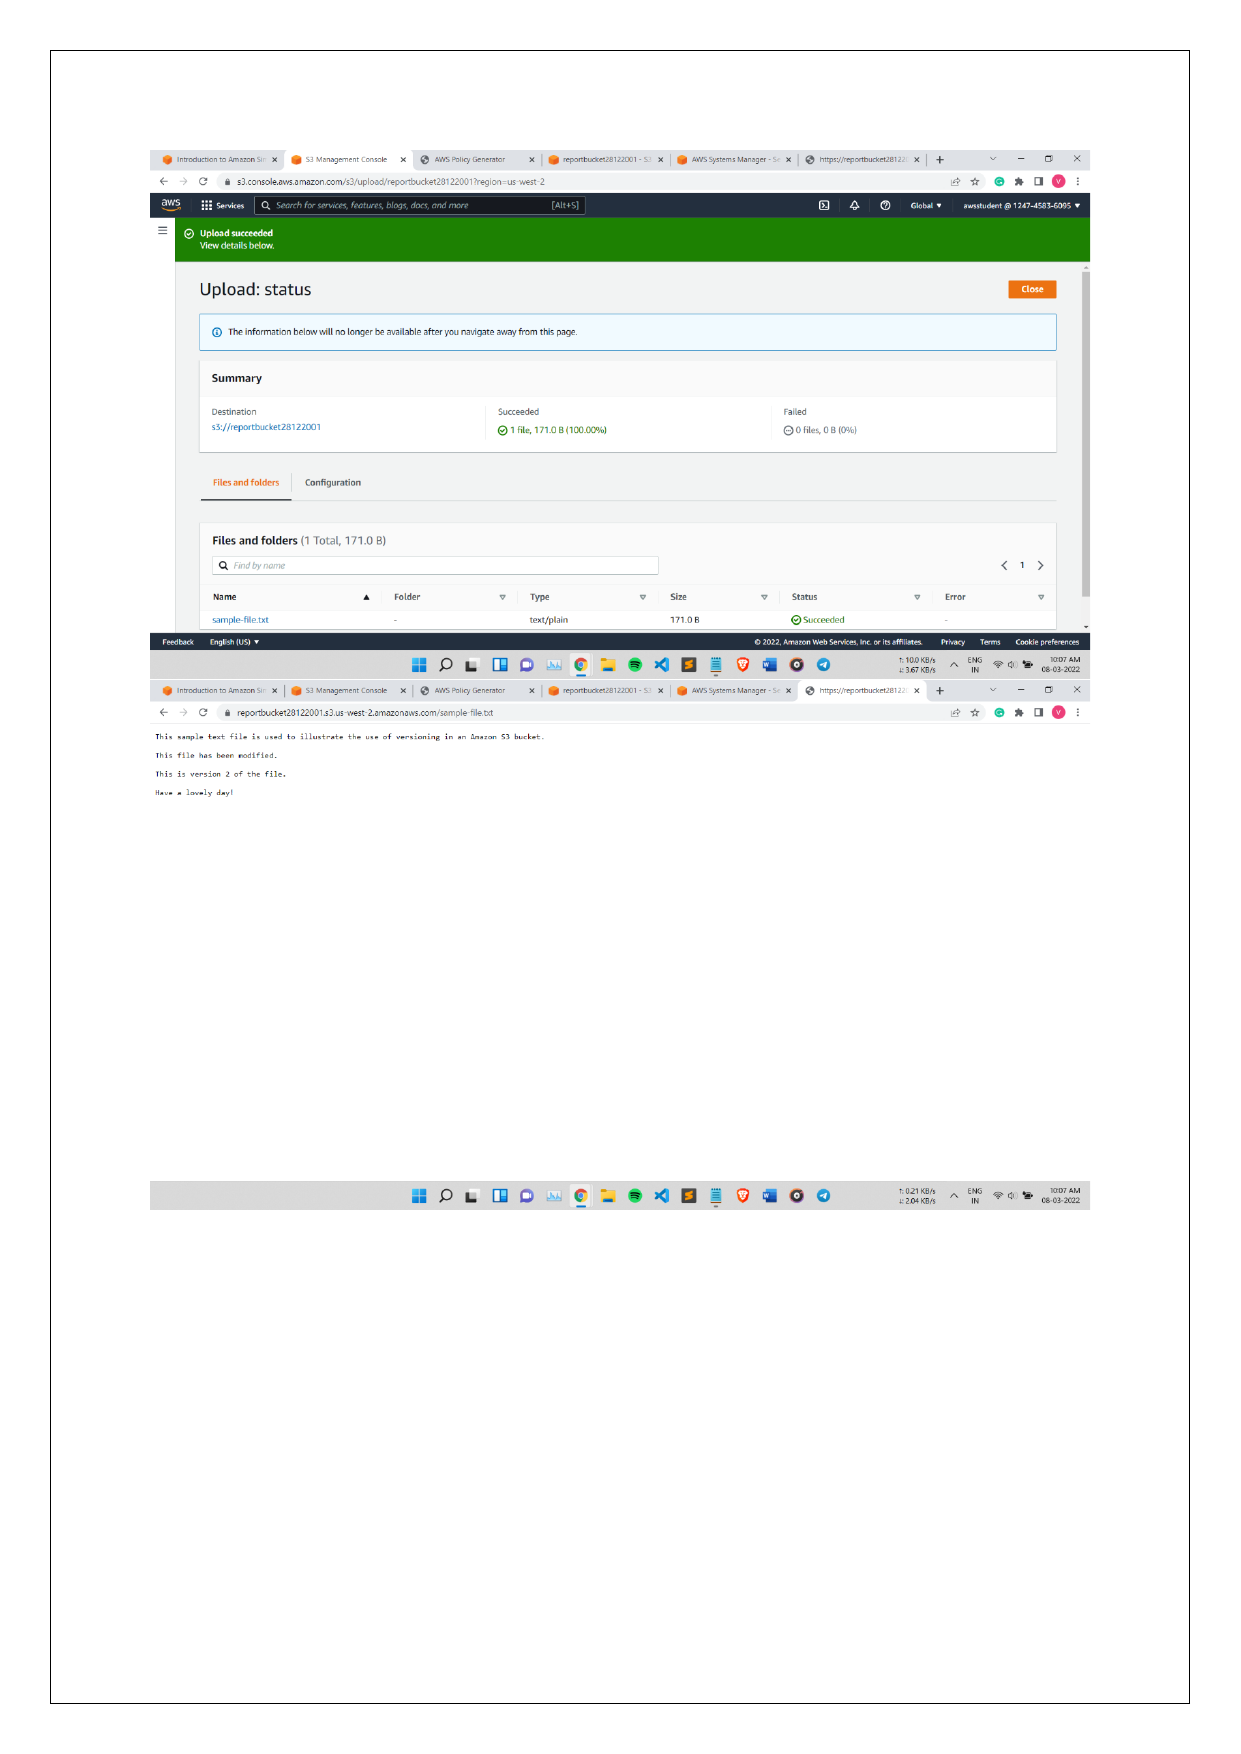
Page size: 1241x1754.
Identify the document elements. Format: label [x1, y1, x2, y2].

picture [150, 680, 1091, 1210]
picture [150, 150, 1091, 679]
